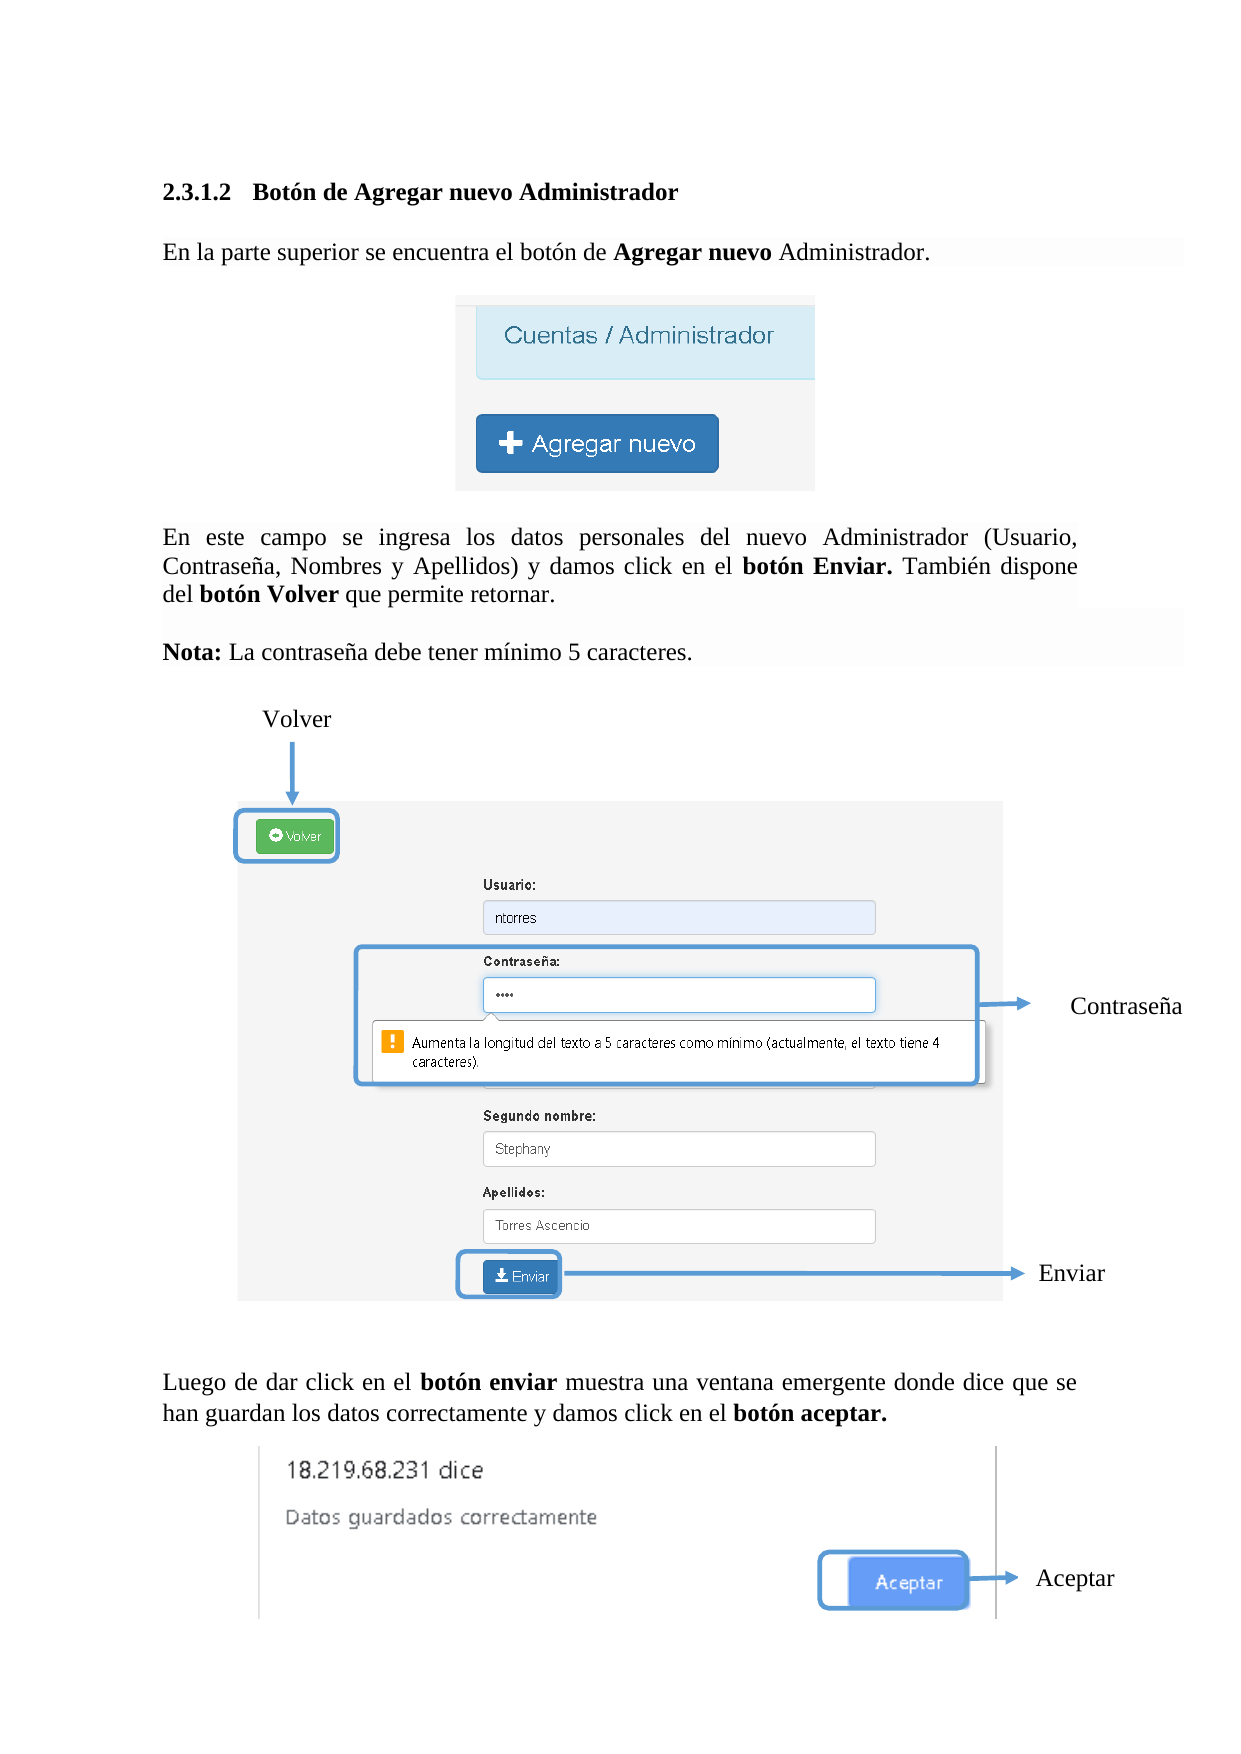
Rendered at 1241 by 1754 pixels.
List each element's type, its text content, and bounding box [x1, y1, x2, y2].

text En este campo se ingresa los datos personales del nuevo Administrador (Usuario, Contraseña, Nombres y Apellidos) y damos click en el botón Enviar. También dispone del botón Volver que permite retornar. [162, 522, 1078, 608]
text Luego de dar click en el botón enviar muestra una ventana emergente donde dice que se han guardan los datos correctamente y damos click en el botón aceptar. [162, 1367, 1078, 1427]
text En la parte superior se encuentra el botón de Agregar nuevo Administrador. [162, 237, 1184, 266]
picture [823, 1555, 964, 1605]
text Nota: La contraseña debe tener mínimo 5 caracteres. [162, 637, 1184, 666]
subtitle Botón de Agregar nuevo Administrador [162, 177, 1078, 206]
picture [238, 813, 335, 859]
picture [237, 801, 1003, 1301]
picture [359, 950, 974, 1081]
picture [258, 1446, 997, 1619]
picture [455, 295, 815, 491]
